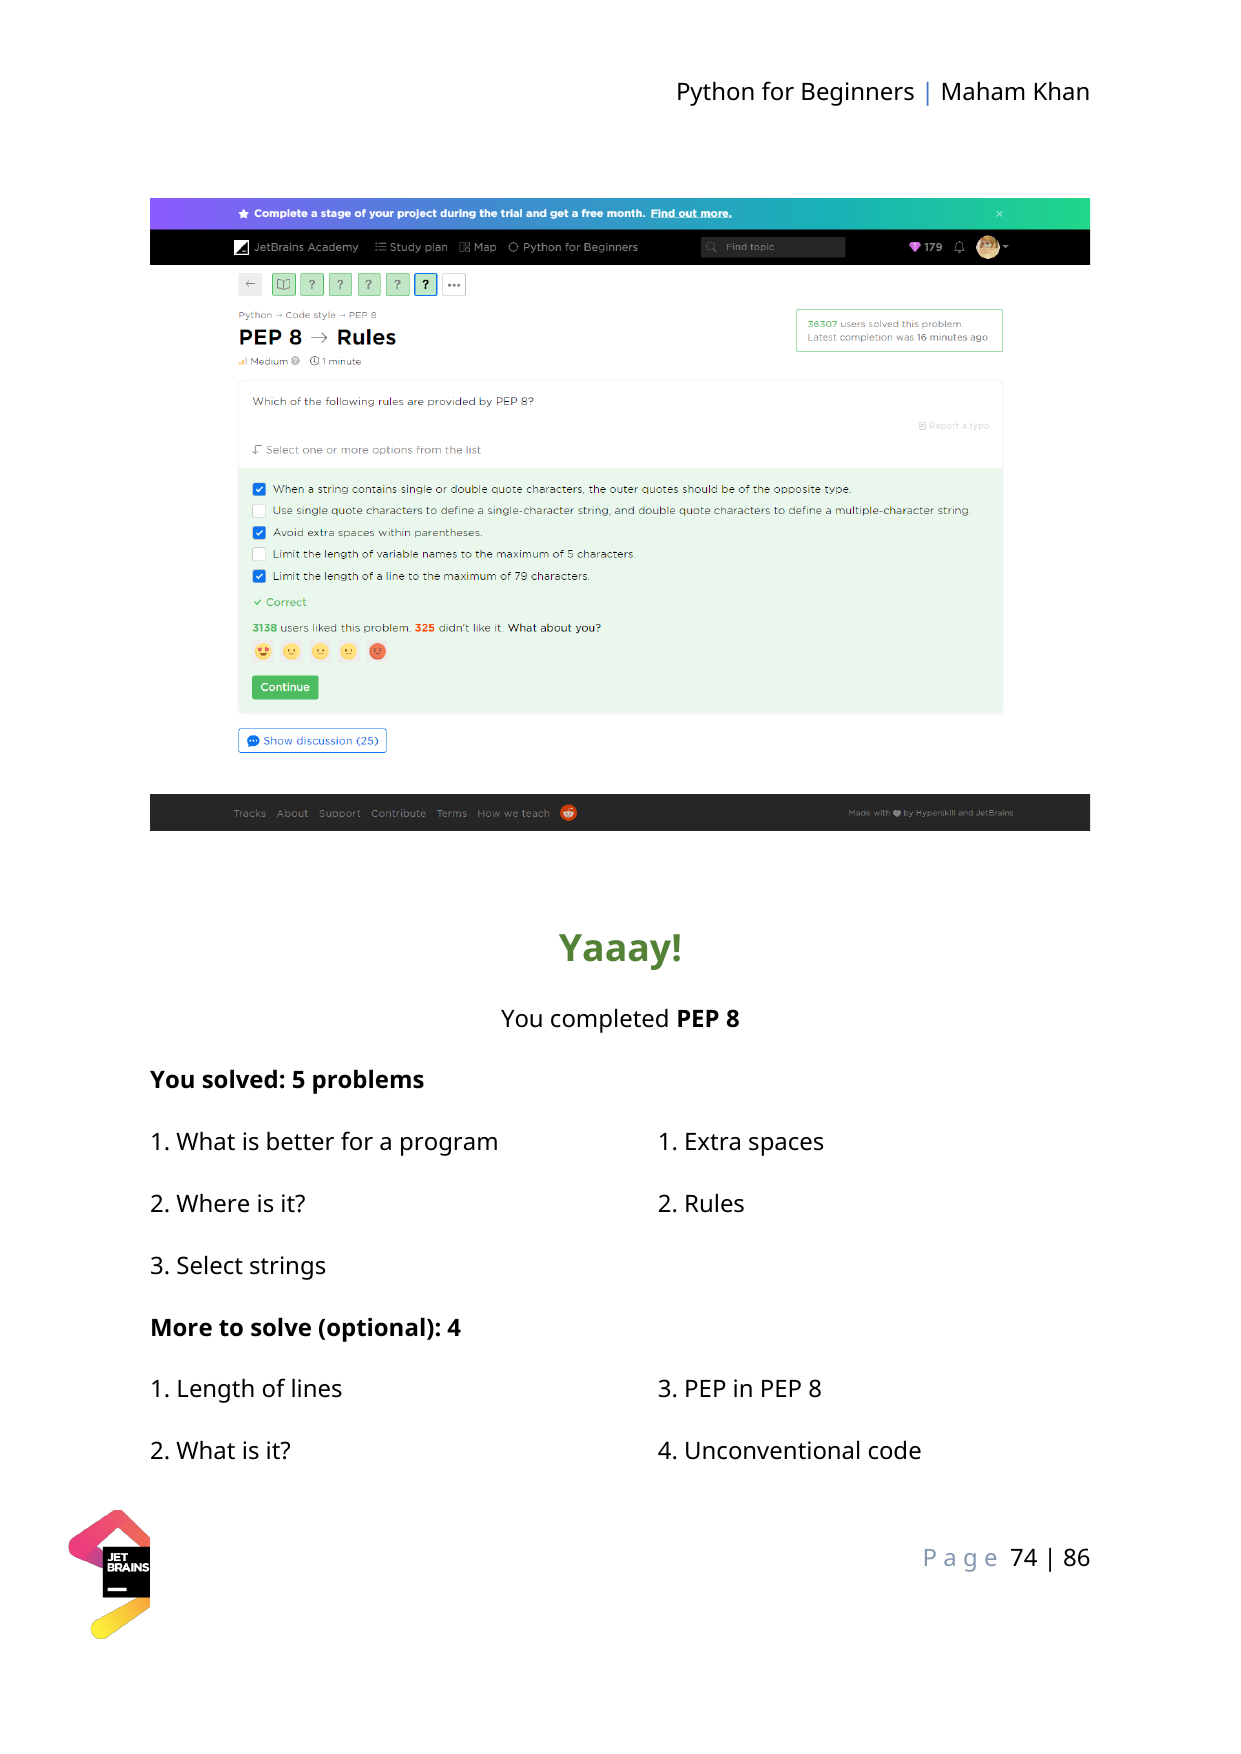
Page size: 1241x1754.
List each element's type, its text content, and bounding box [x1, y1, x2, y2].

text You solved: 5 problems [150, 1063, 1090, 1096]
text 1. What is better for a program [150, 1125, 583, 1158]
text You completed PEP 8 [150, 1002, 1090, 1034]
text 1. Length of lines [150, 1372, 583, 1405]
picture [63, 1510, 193, 1639]
text 1. Extra spaces [658, 1125, 1090, 1158]
text Yaaay! [150, 921, 1090, 972]
text 2. What is it? [150, 1434, 583, 1467]
picture [150, 198, 1091, 831]
text 3. Select strings [150, 1249, 583, 1281]
text 2. Rules [658, 1187, 1090, 1219]
text 3. PEP in PEP 8 [658, 1372, 1090, 1405]
text 4. Unconventional code [658, 1434, 1090, 1467]
text More to solve (optional): 4 [150, 1310, 1090, 1343]
text 2. Where is it? [150, 1187, 583, 1219]
